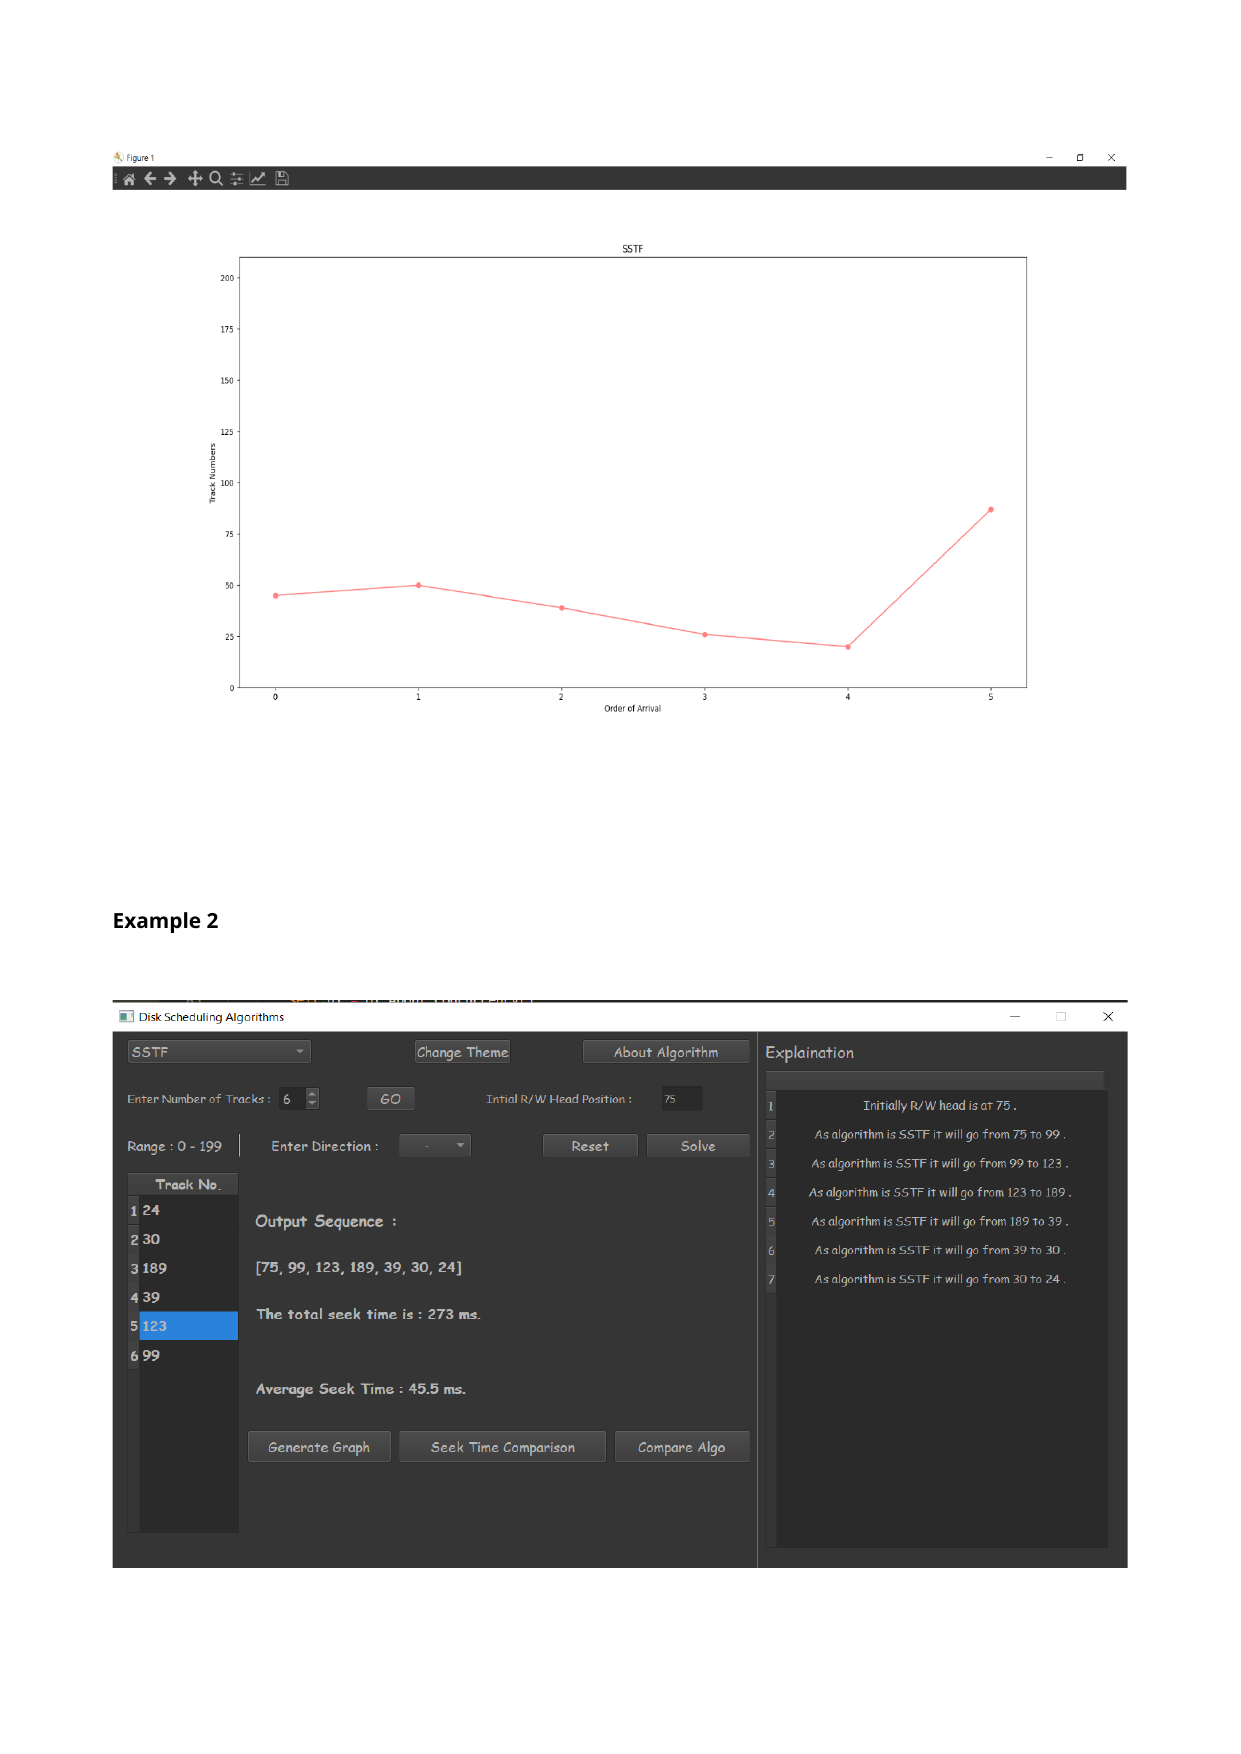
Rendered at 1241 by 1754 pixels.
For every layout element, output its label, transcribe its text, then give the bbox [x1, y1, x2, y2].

picture [112, 150, 1127, 747]
text Example 2 [112, 906, 1128, 934]
picture [112, 1000, 1128, 1568]
